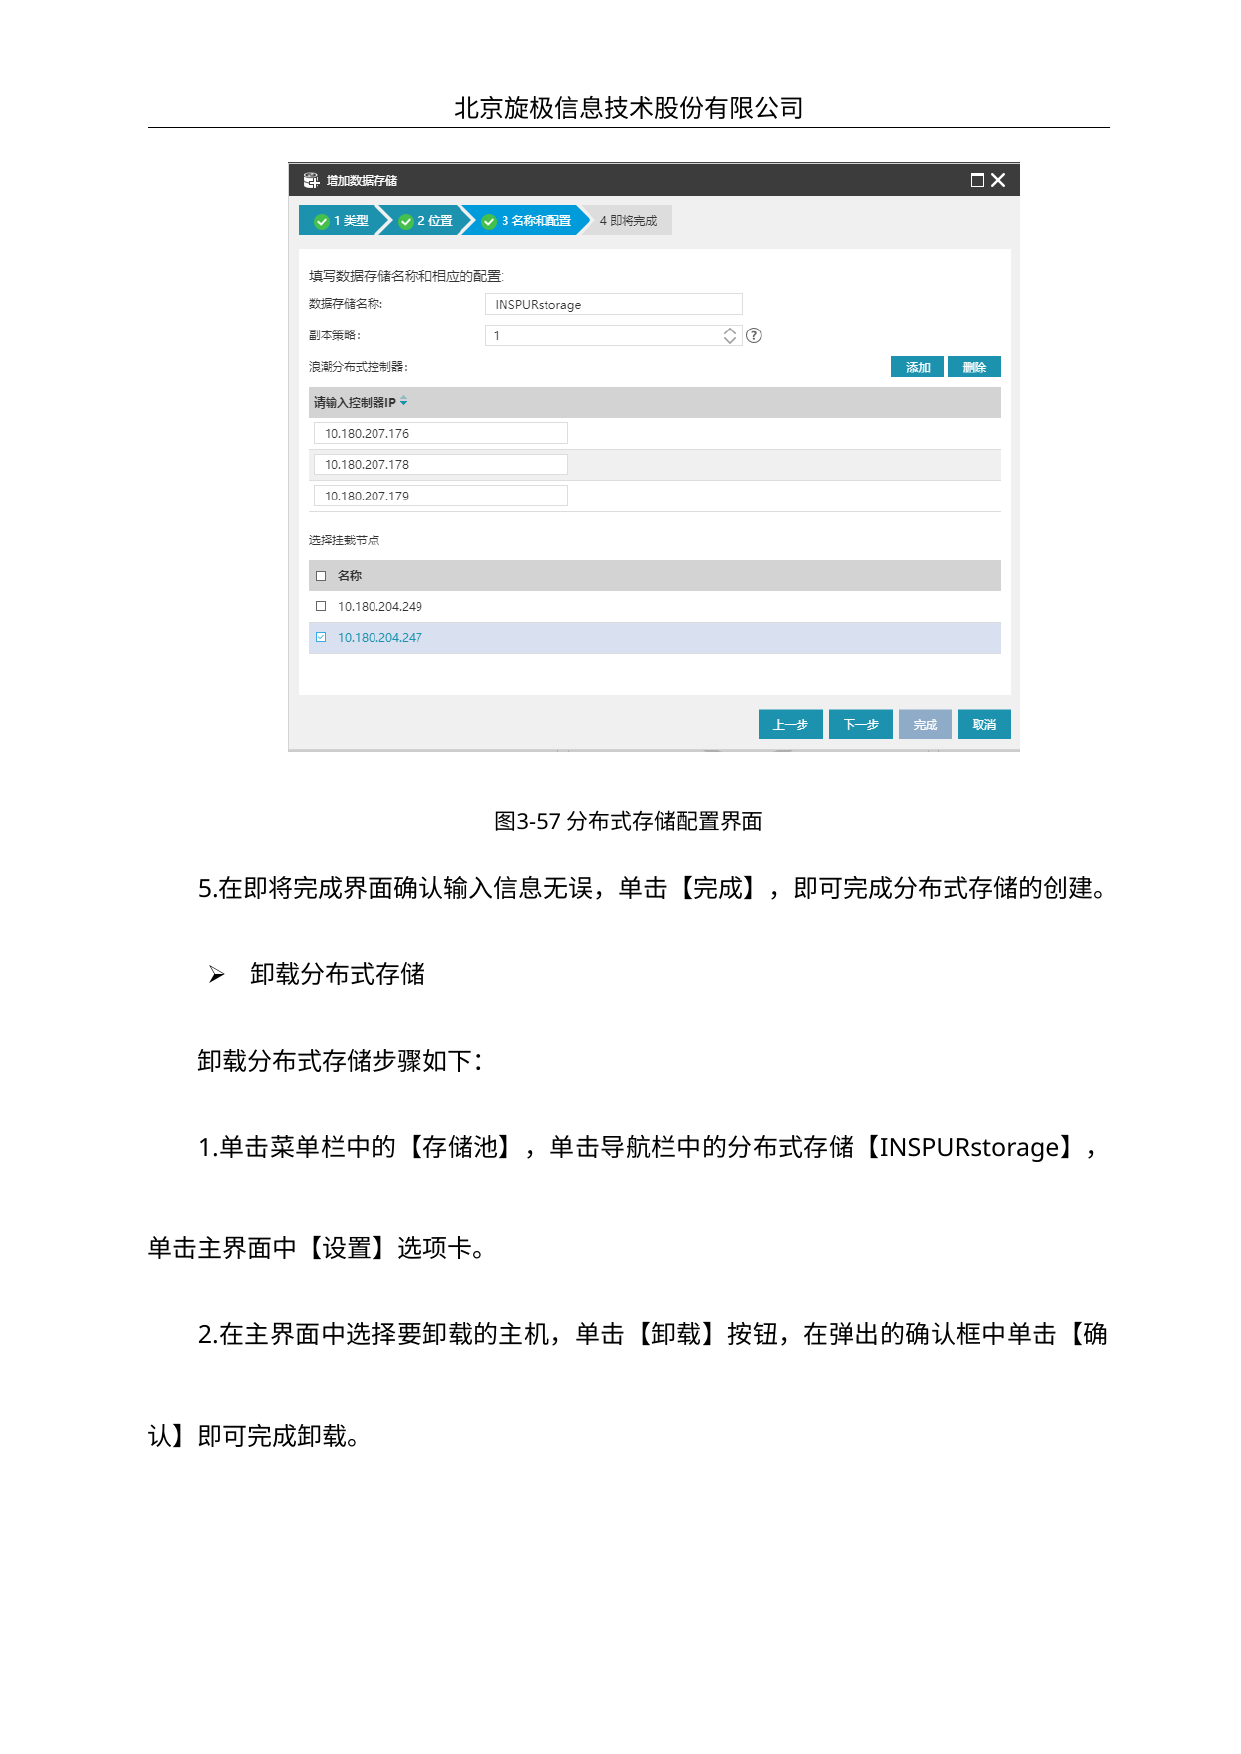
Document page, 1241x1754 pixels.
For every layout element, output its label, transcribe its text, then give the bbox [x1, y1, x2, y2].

text 2.在主界面中选择要卸载的主机，单击【卸载】按钮，在弹出的确认框中单击【确认】即可完成卸载。 [148, 1299, 1110, 1469]
text 图3-57 分布式存储配置界面 [148, 803, 1110, 837]
picture [288, 162, 1020, 752]
text 5.在即将完成界面确认输入信息无误，单击【完成】，即可完成分布式存储的创建。 [148, 853, 1110, 921]
text 1.单击菜单栏中的【存储池】，单击导航栏中的分布式存储【INSPURstorage】，单击主界面中【设置】选项卡。 [148, 1111, 1110, 1281]
list 卸载分布式存储 [207, 939, 1110, 1007]
text 卸载分布式存储步骤如下： [148, 1025, 1110, 1093]
